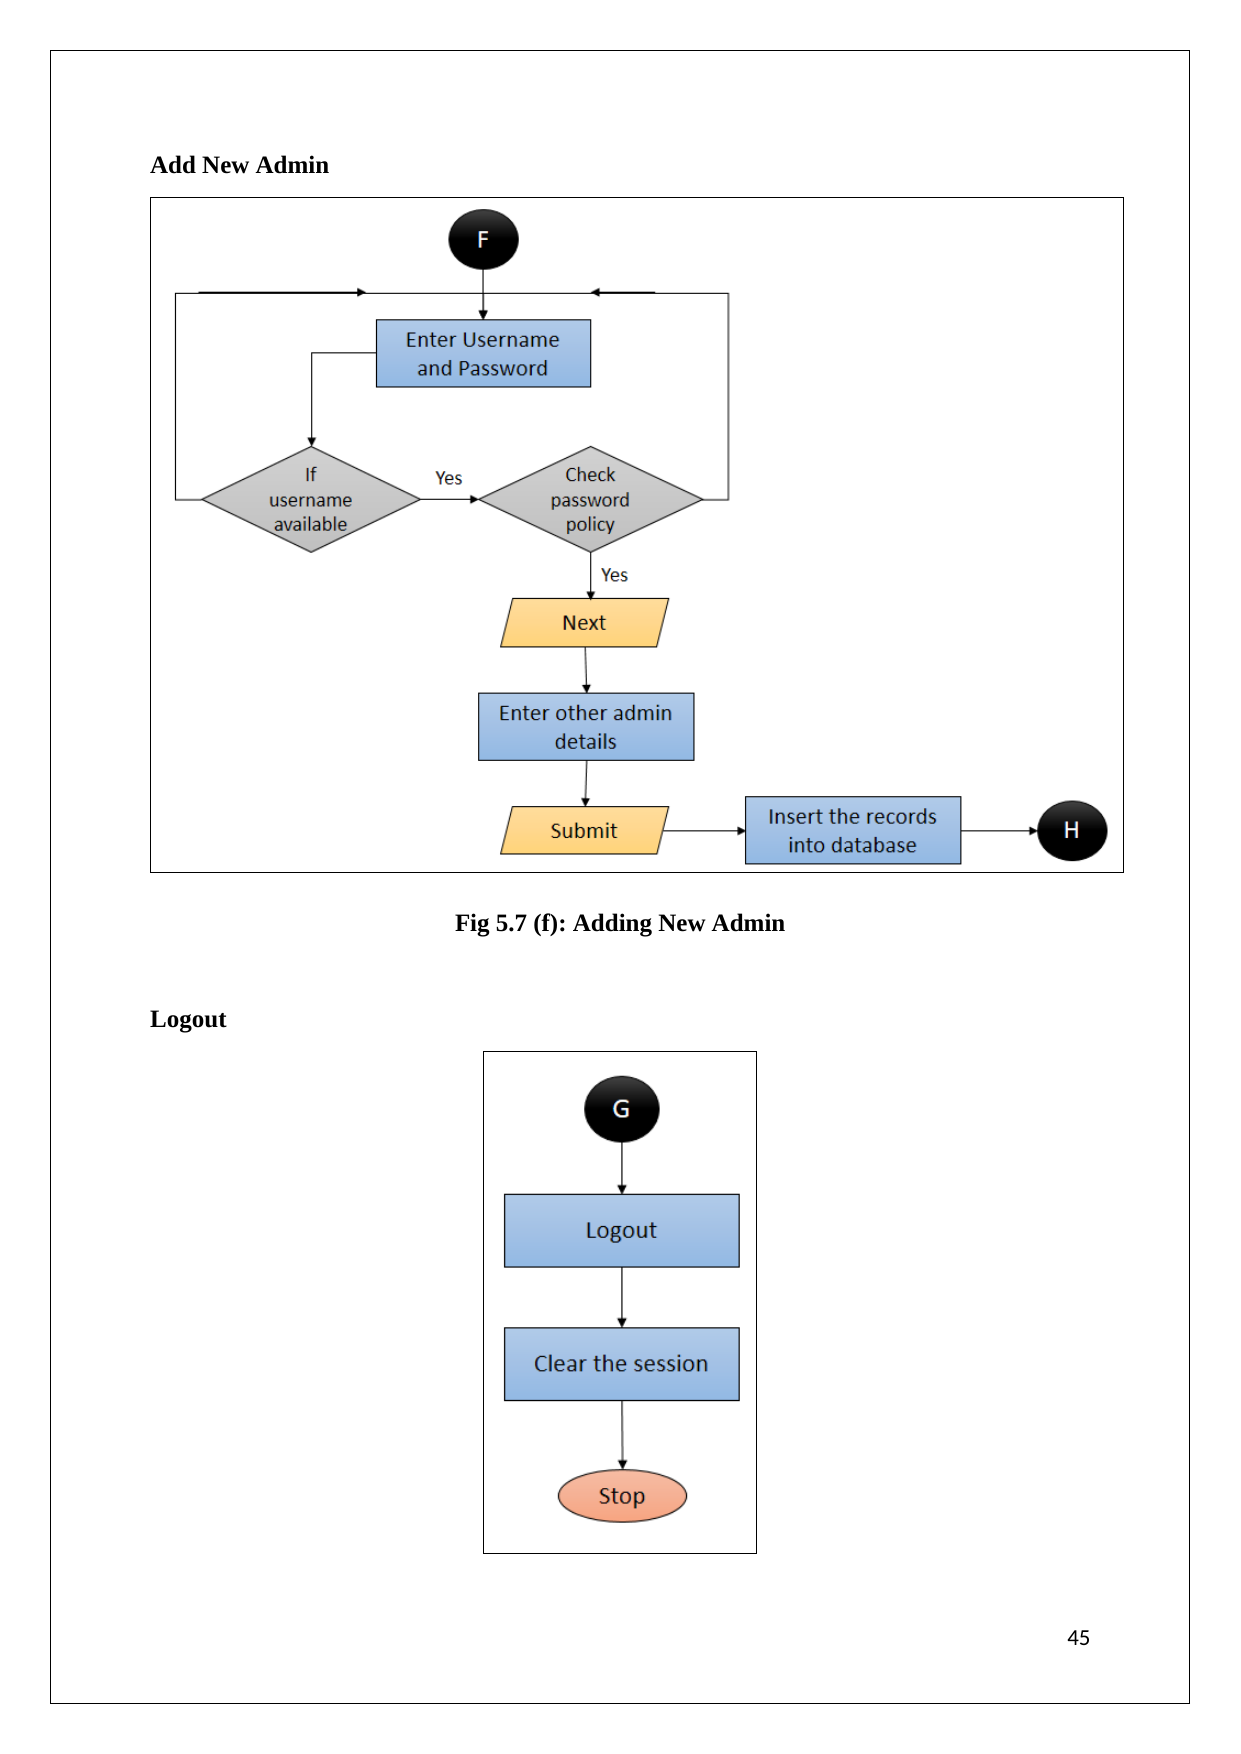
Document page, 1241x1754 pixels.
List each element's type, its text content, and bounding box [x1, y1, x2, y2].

text Fig 5.7 (f): Adding New Admin [150, 908, 1090, 937]
text Add New Admin [150, 150, 1090, 179]
text Logout [150, 1004, 1090, 1032]
picture [151, 198, 1123, 872]
picture [484, 1052, 756, 1553]
